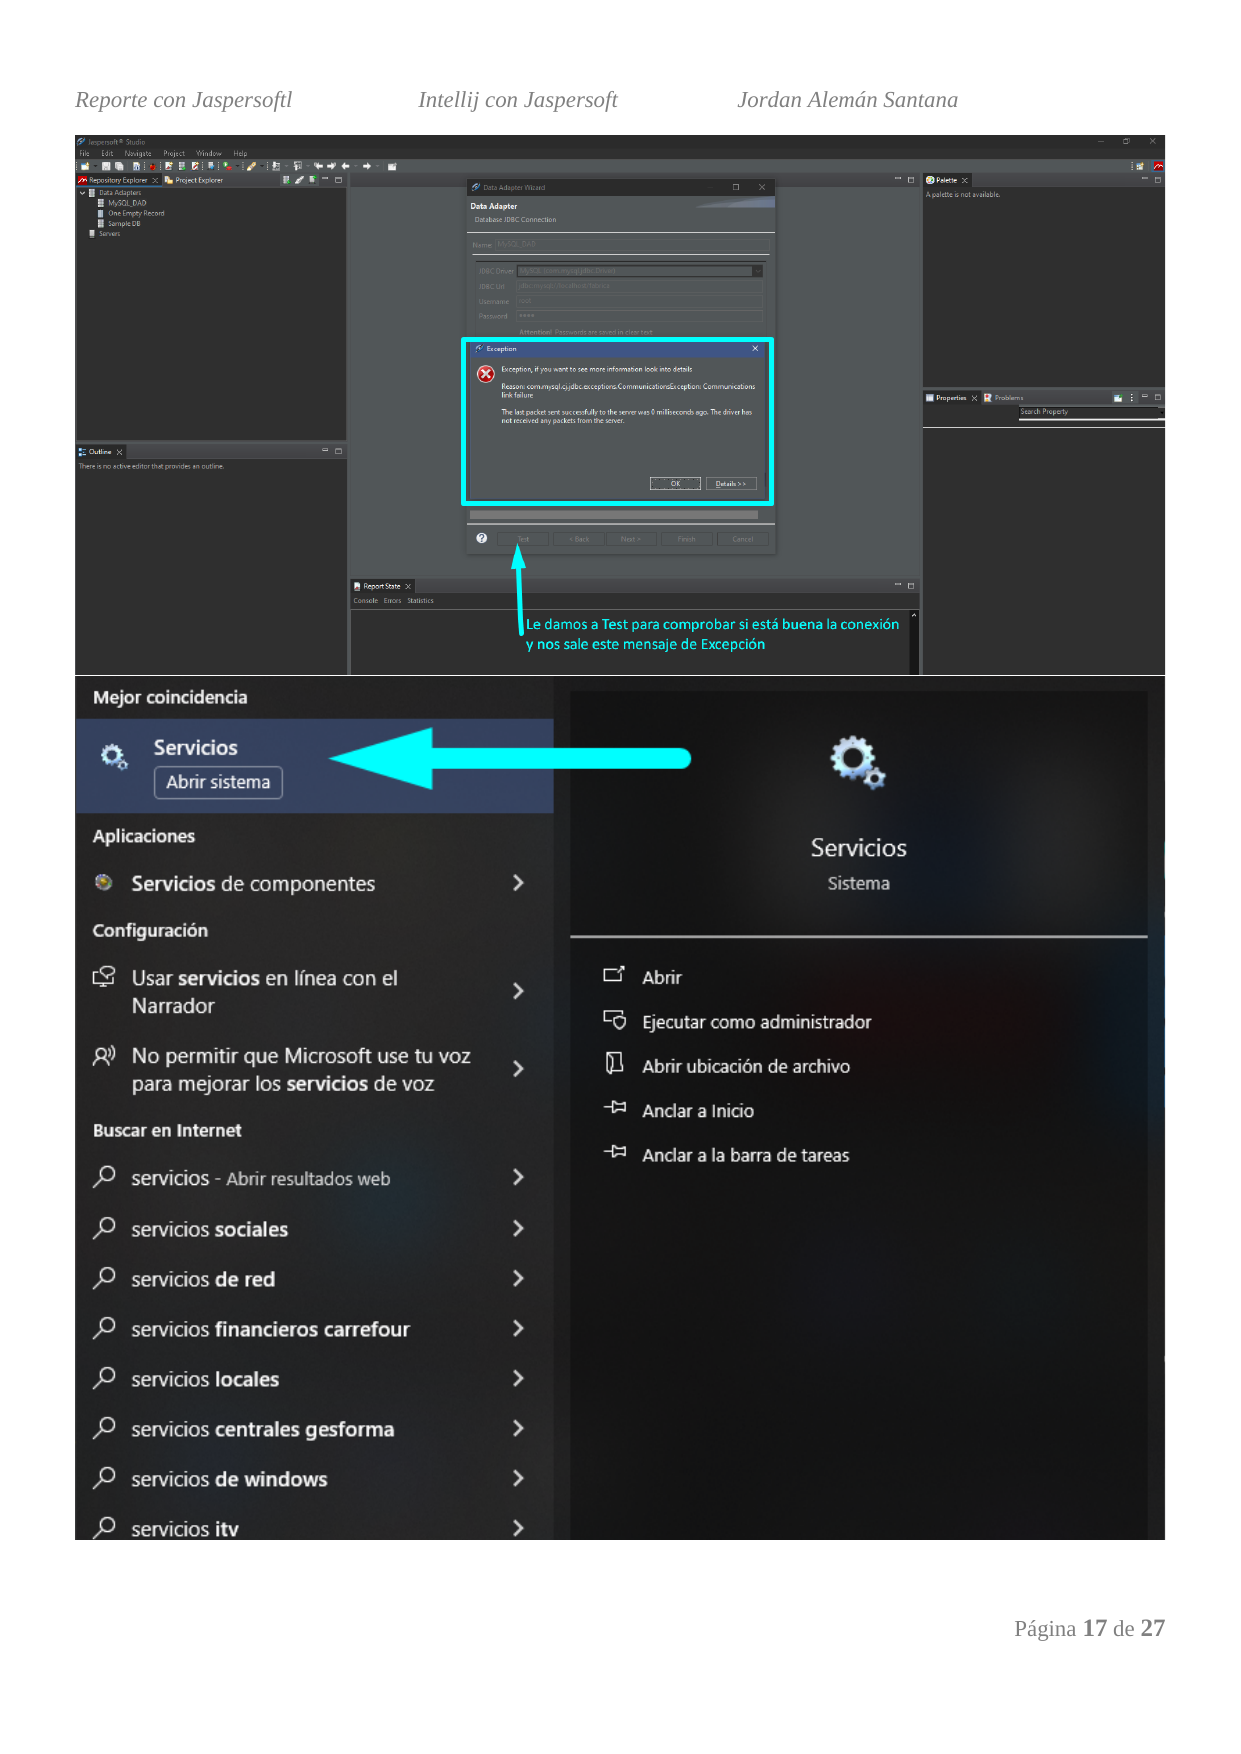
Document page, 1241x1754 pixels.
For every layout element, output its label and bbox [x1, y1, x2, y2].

picture [75, 135, 1166, 675]
picture [75, 676, 1166, 1540]
